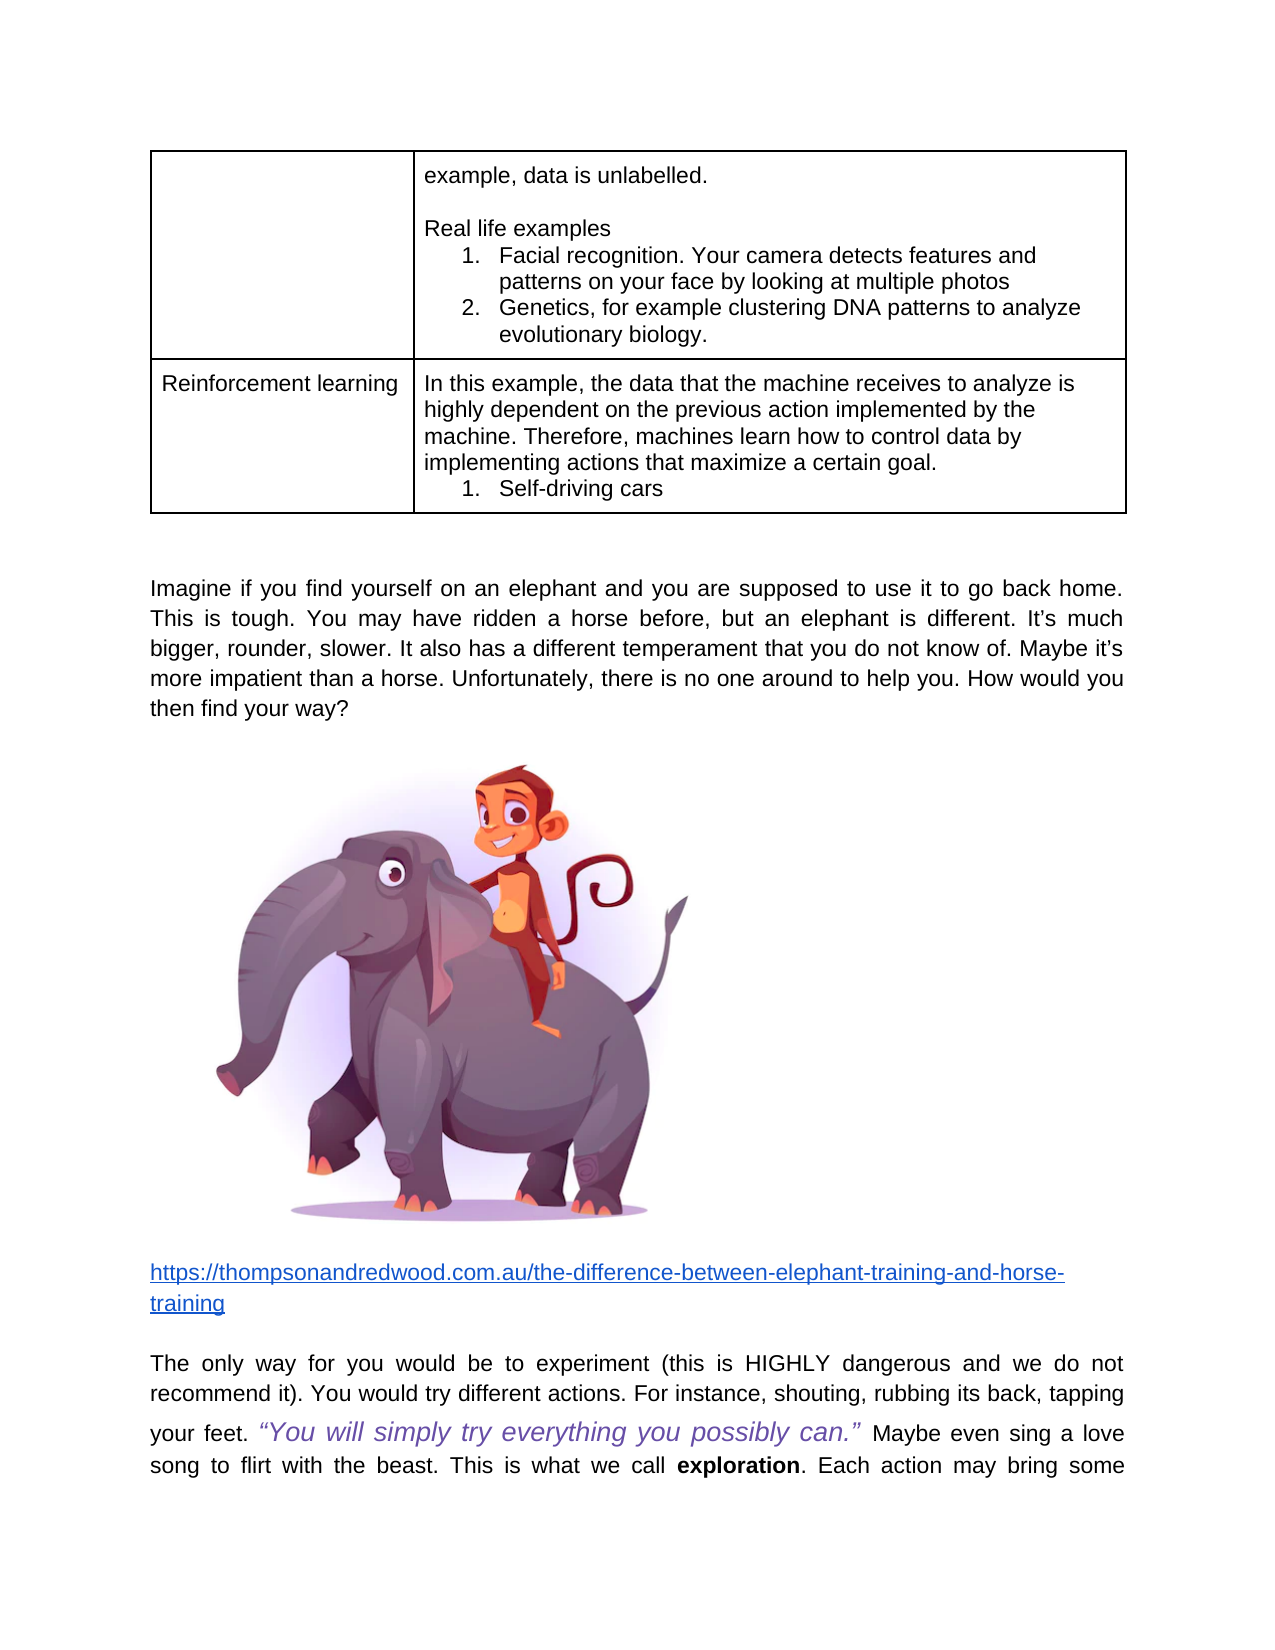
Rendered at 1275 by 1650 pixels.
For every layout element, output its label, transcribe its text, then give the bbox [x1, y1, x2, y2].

text https://thompsonandredwood.com.au/the-difference-between-elephant-training-and-horse-training [150, 1259, 1125, 1316]
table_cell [152, 152, 413, 357]
table_cell In this example, the data that the machine receives to analyze is highly dependent on the previous action implemented by the machine. Therefore, machines learn how to control data by implementing actions that maximize a certain goal. Self-driving cars [415, 360, 1125, 512]
text Imagine if you find yourself on an elephant and you are supposed to use it to go back home. This is tough. You may have ridden a horse before, but an elephant is different. It’s much bigger, rounder, slower. It also has a different temperament that you do not know of. Maybe it’s more impatient than a horse. Unfortunately, there is no one around to help you. How would you then find your way? [150, 574, 1125, 722]
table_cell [415, 152, 1125, 357]
table_cell Reinforcement learning [152, 360, 413, 512]
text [150, 1350, 1125, 1478]
picture [150, 725, 778, 1256]
